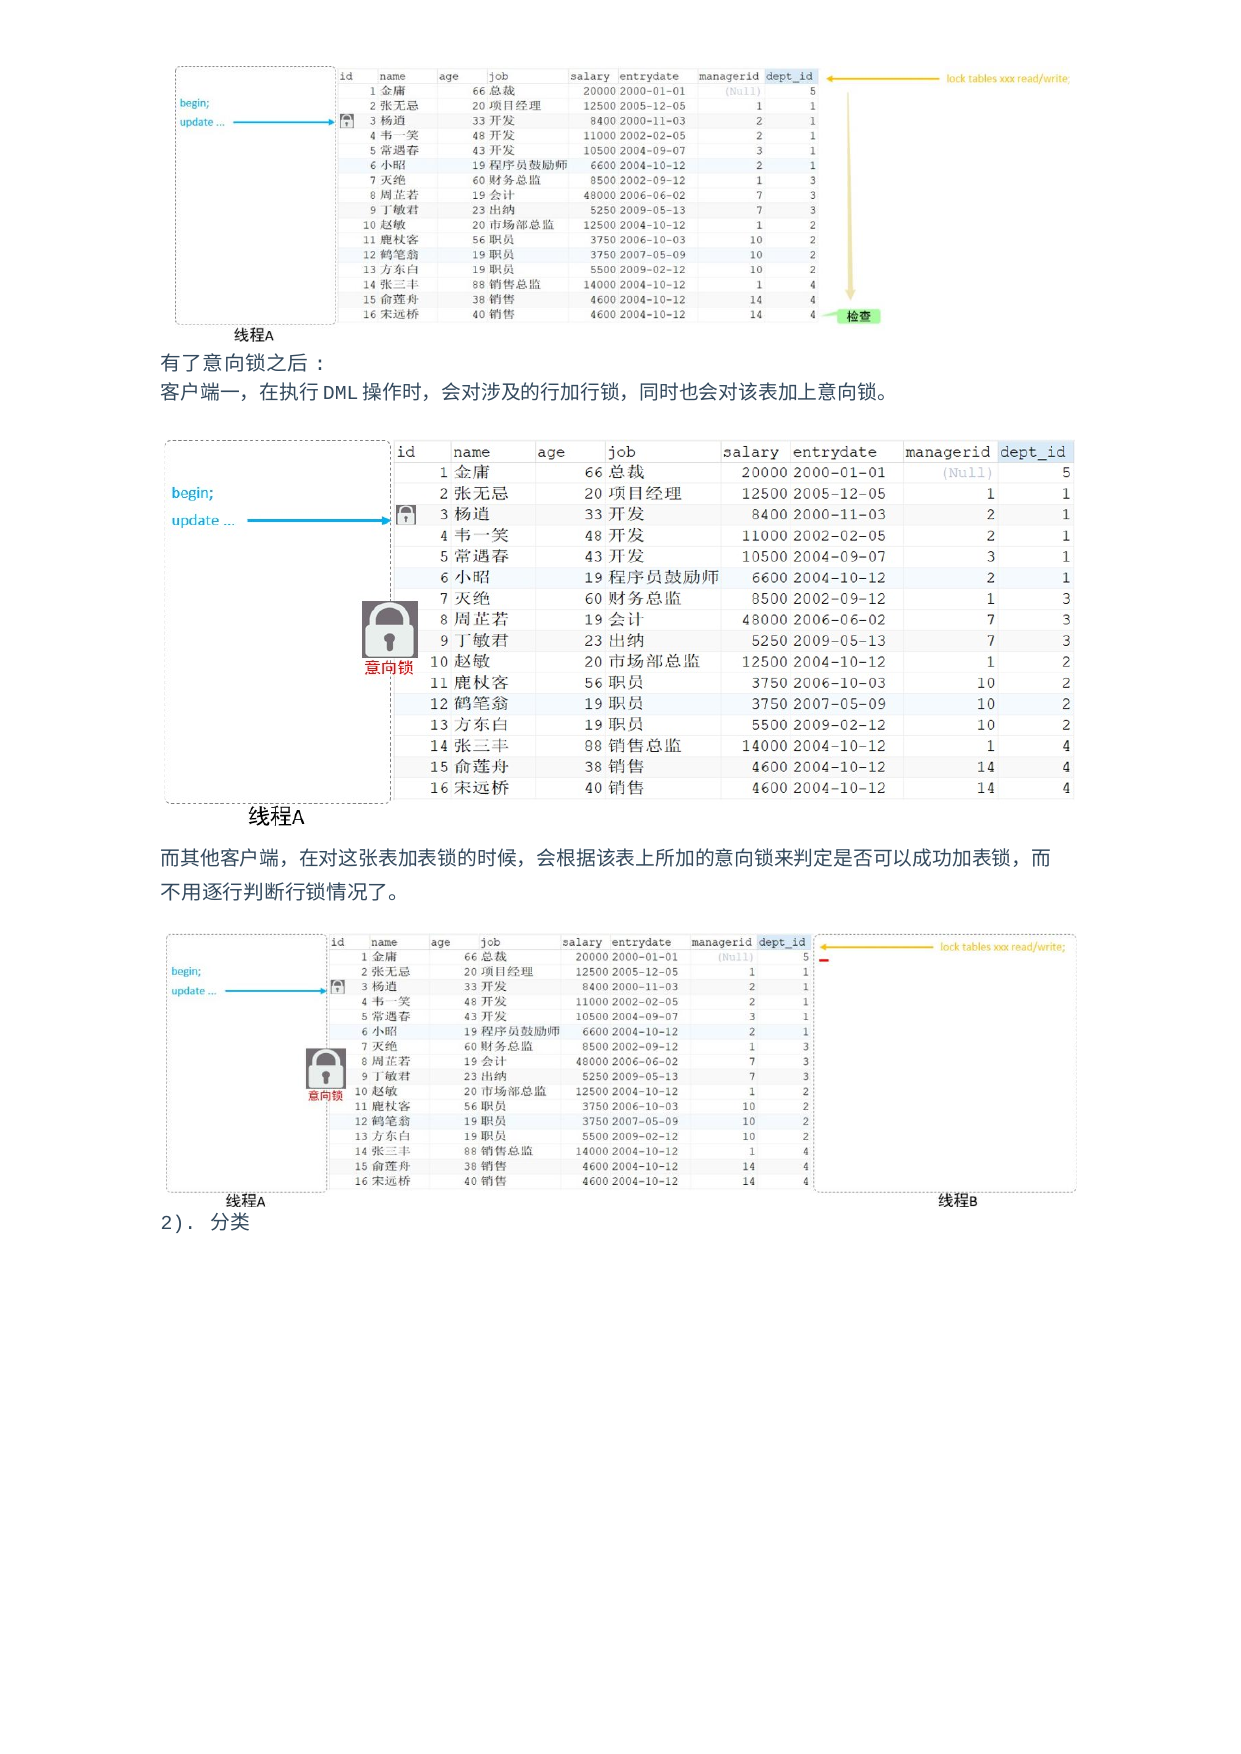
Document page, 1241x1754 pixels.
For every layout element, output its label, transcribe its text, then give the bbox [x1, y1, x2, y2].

picture [175, 66, 1070, 342]
picture [164, 439, 1075, 826]
text 客户端一，在执行DML操作时，会对涉及的行加行锁，同时也会对该表加上意向锁。 [160, 377, 1094, 406]
text 有了意向锁之后 : [160, 348, 1094, 377]
picture [166, 933, 1077, 1207]
